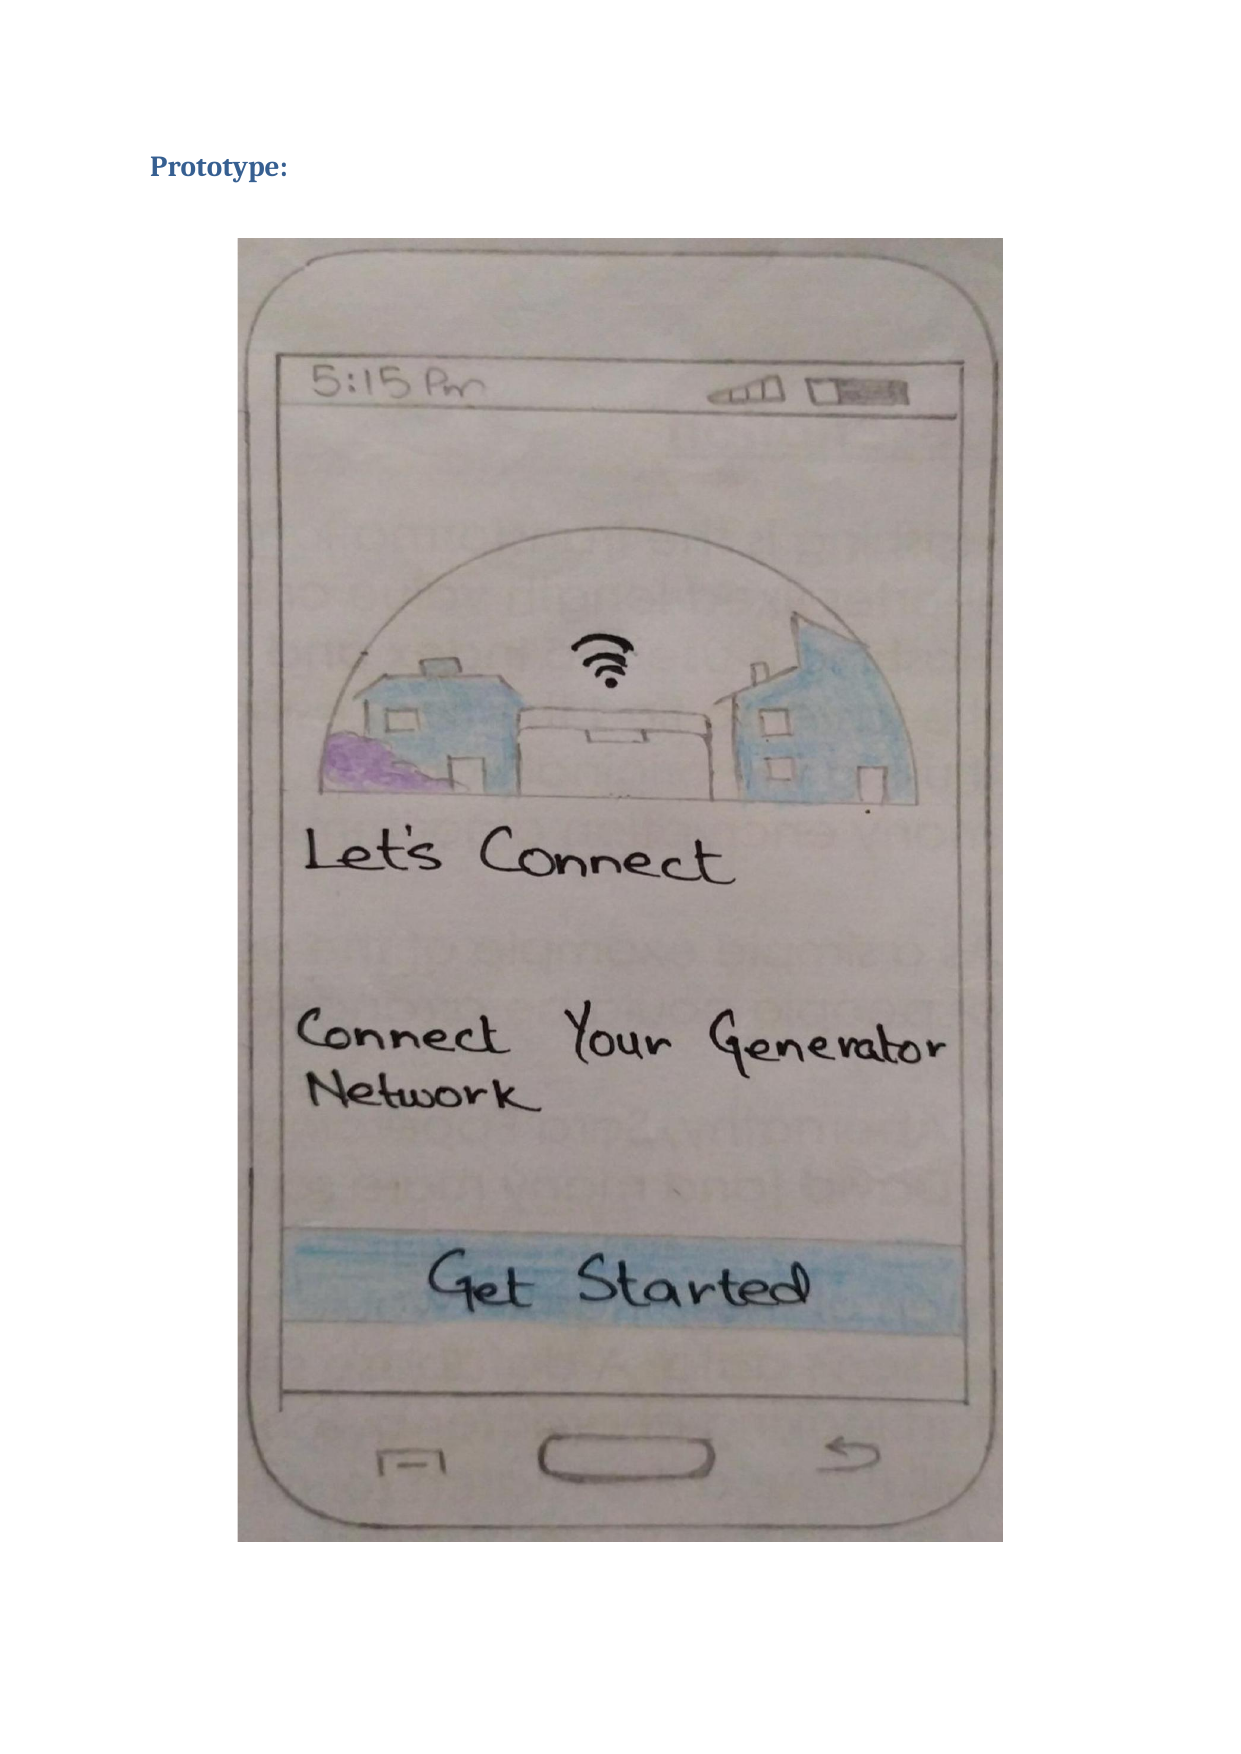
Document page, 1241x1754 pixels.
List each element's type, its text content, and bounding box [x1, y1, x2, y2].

picture [237, 238, 1003, 1542]
subtitle Prototype: [150, 150, 1090, 183]
